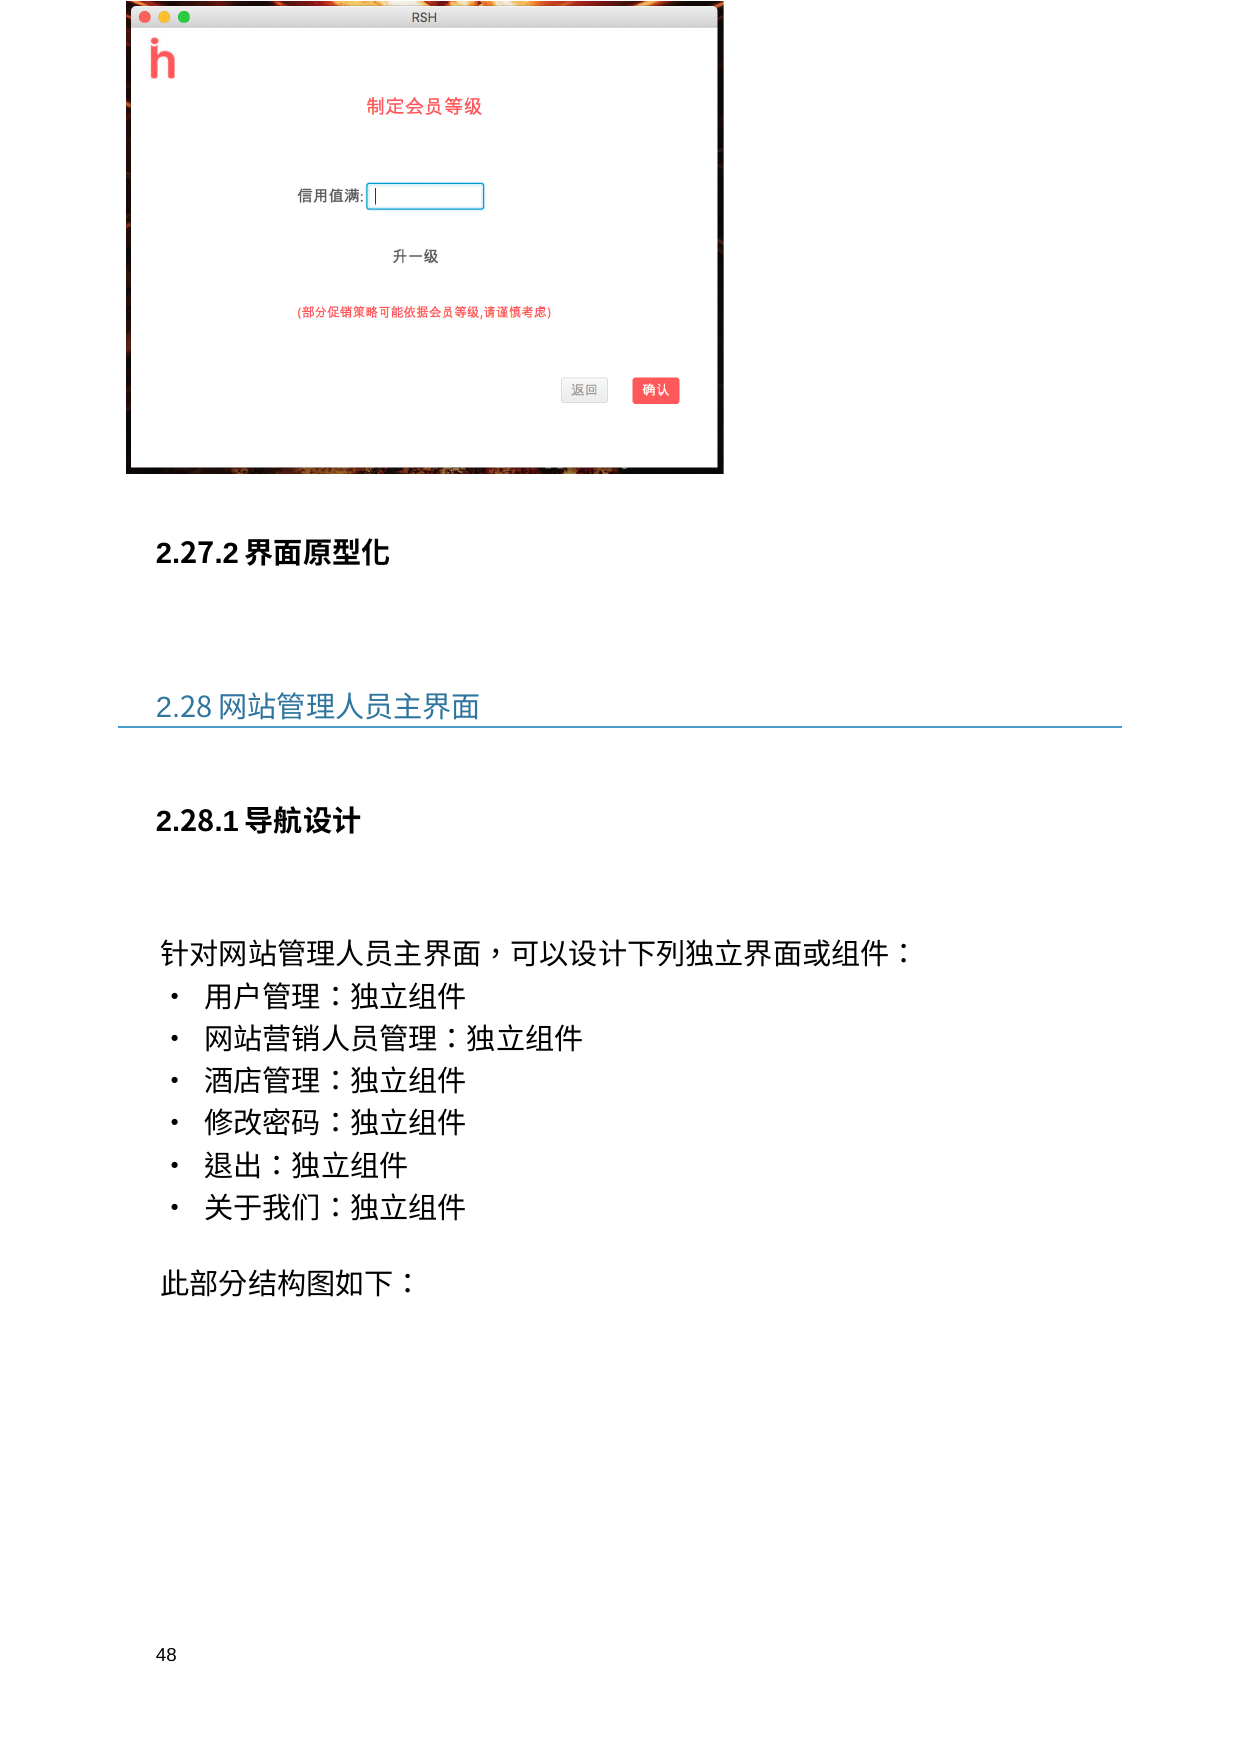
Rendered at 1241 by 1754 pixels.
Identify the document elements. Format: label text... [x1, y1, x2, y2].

subtitle 2.28网站管理人员主界面 [118, 684, 1122, 726]
list 修改密码：独立组件 [160, 1100, 1122, 1142]
list 网站营销人员管理：独立组件 [160, 1015, 1122, 1058]
text 针对网站管理人员主界面，可以设计下列独立界面或组件： [118, 931, 1122, 973]
list 用户管理：独立组件 [160, 973, 1122, 1015]
subtitle 2.27.2界面原型化 [118, 118, 1122, 571]
list 退出：独立组件 [160, 1142, 1122, 1184]
list 关于我们：独立组件 [160, 1184, 1122, 1227]
text 此部分结构图如下： [118, 1260, 1122, 1303]
list 酒店管理：独立组件 [160, 1058, 1122, 1100]
picture [126, 1, 724, 474]
subtitle 2.28.1导航设计 [118, 797, 1122, 839]
